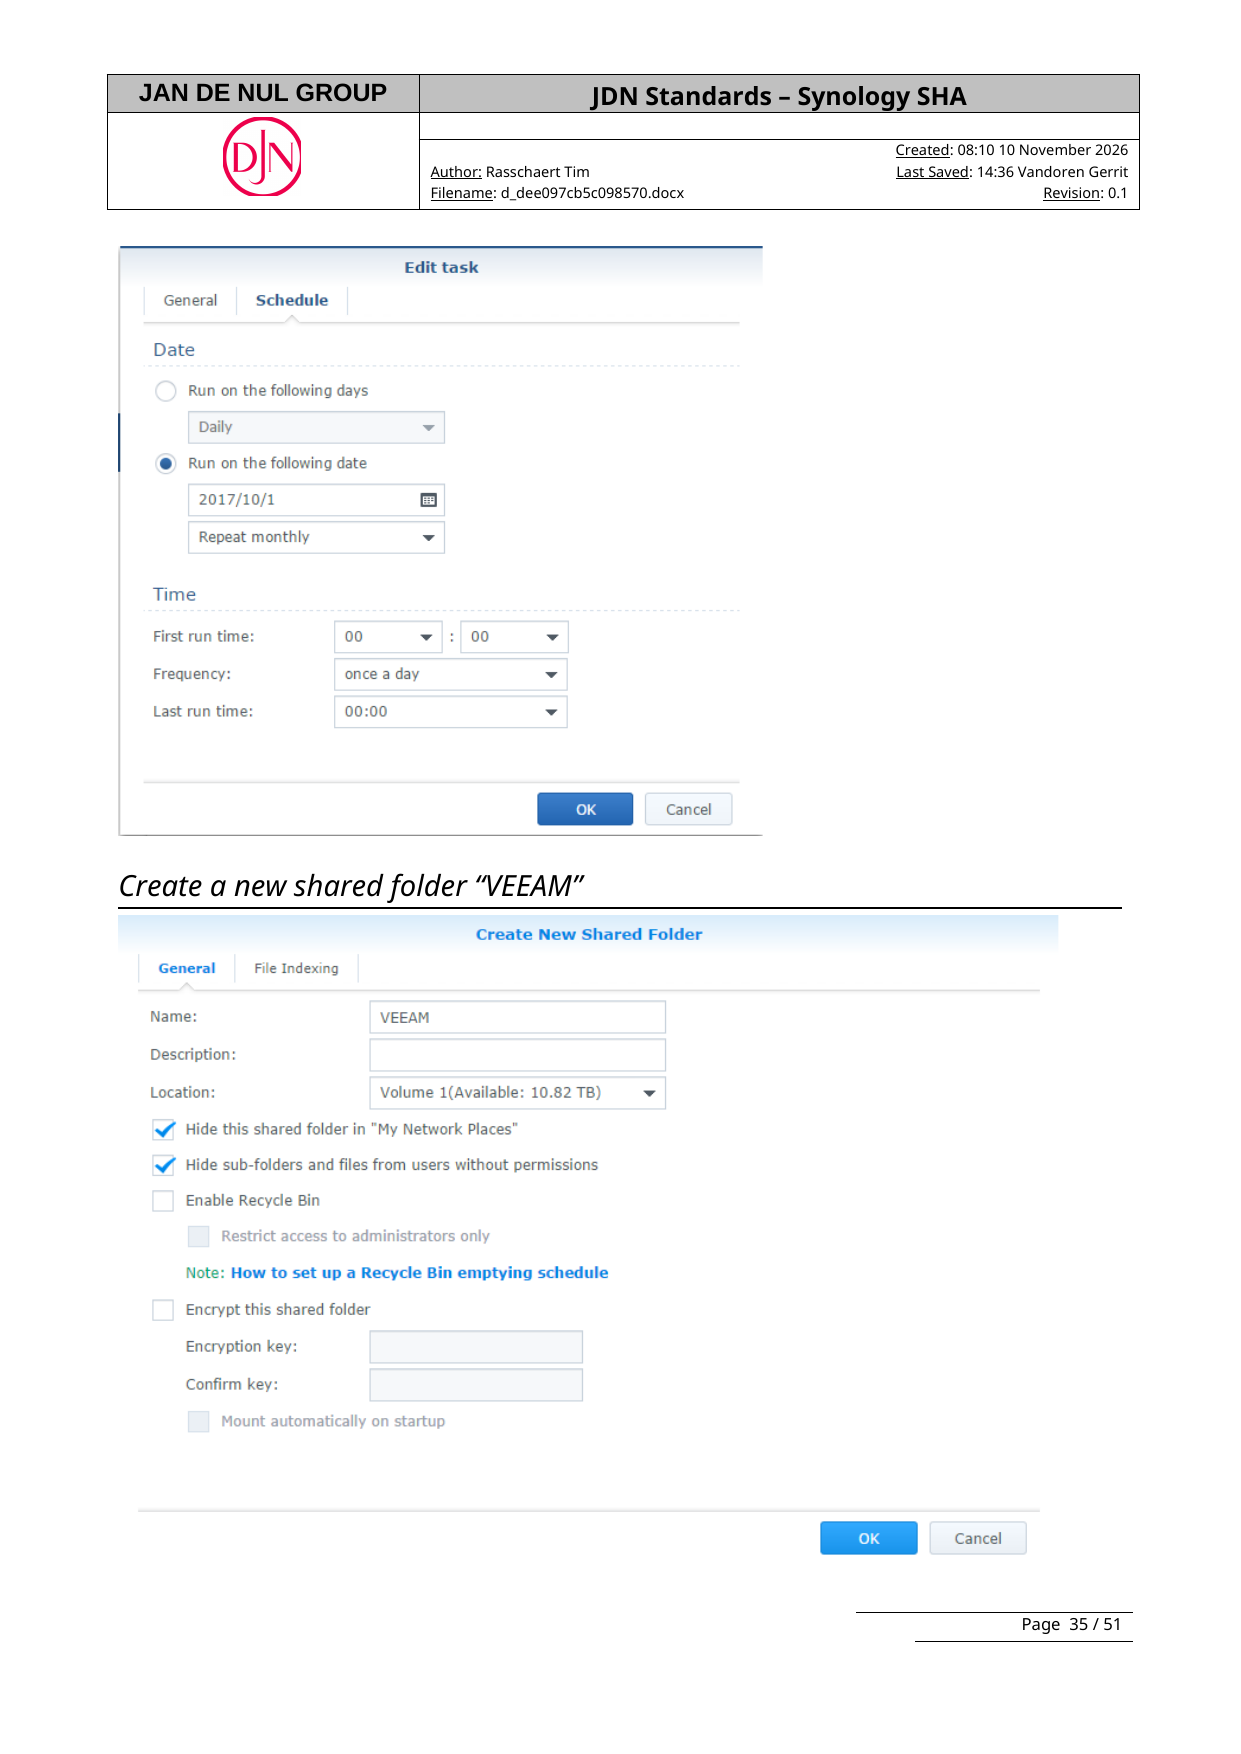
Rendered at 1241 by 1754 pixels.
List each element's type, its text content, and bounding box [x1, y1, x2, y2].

picture [118, 915, 1059, 1563]
picture [118, 246, 763, 836]
picture [222, 117, 301, 196]
subtitle Create a new shared folder “VEEAM” [118, 866, 1122, 907]
